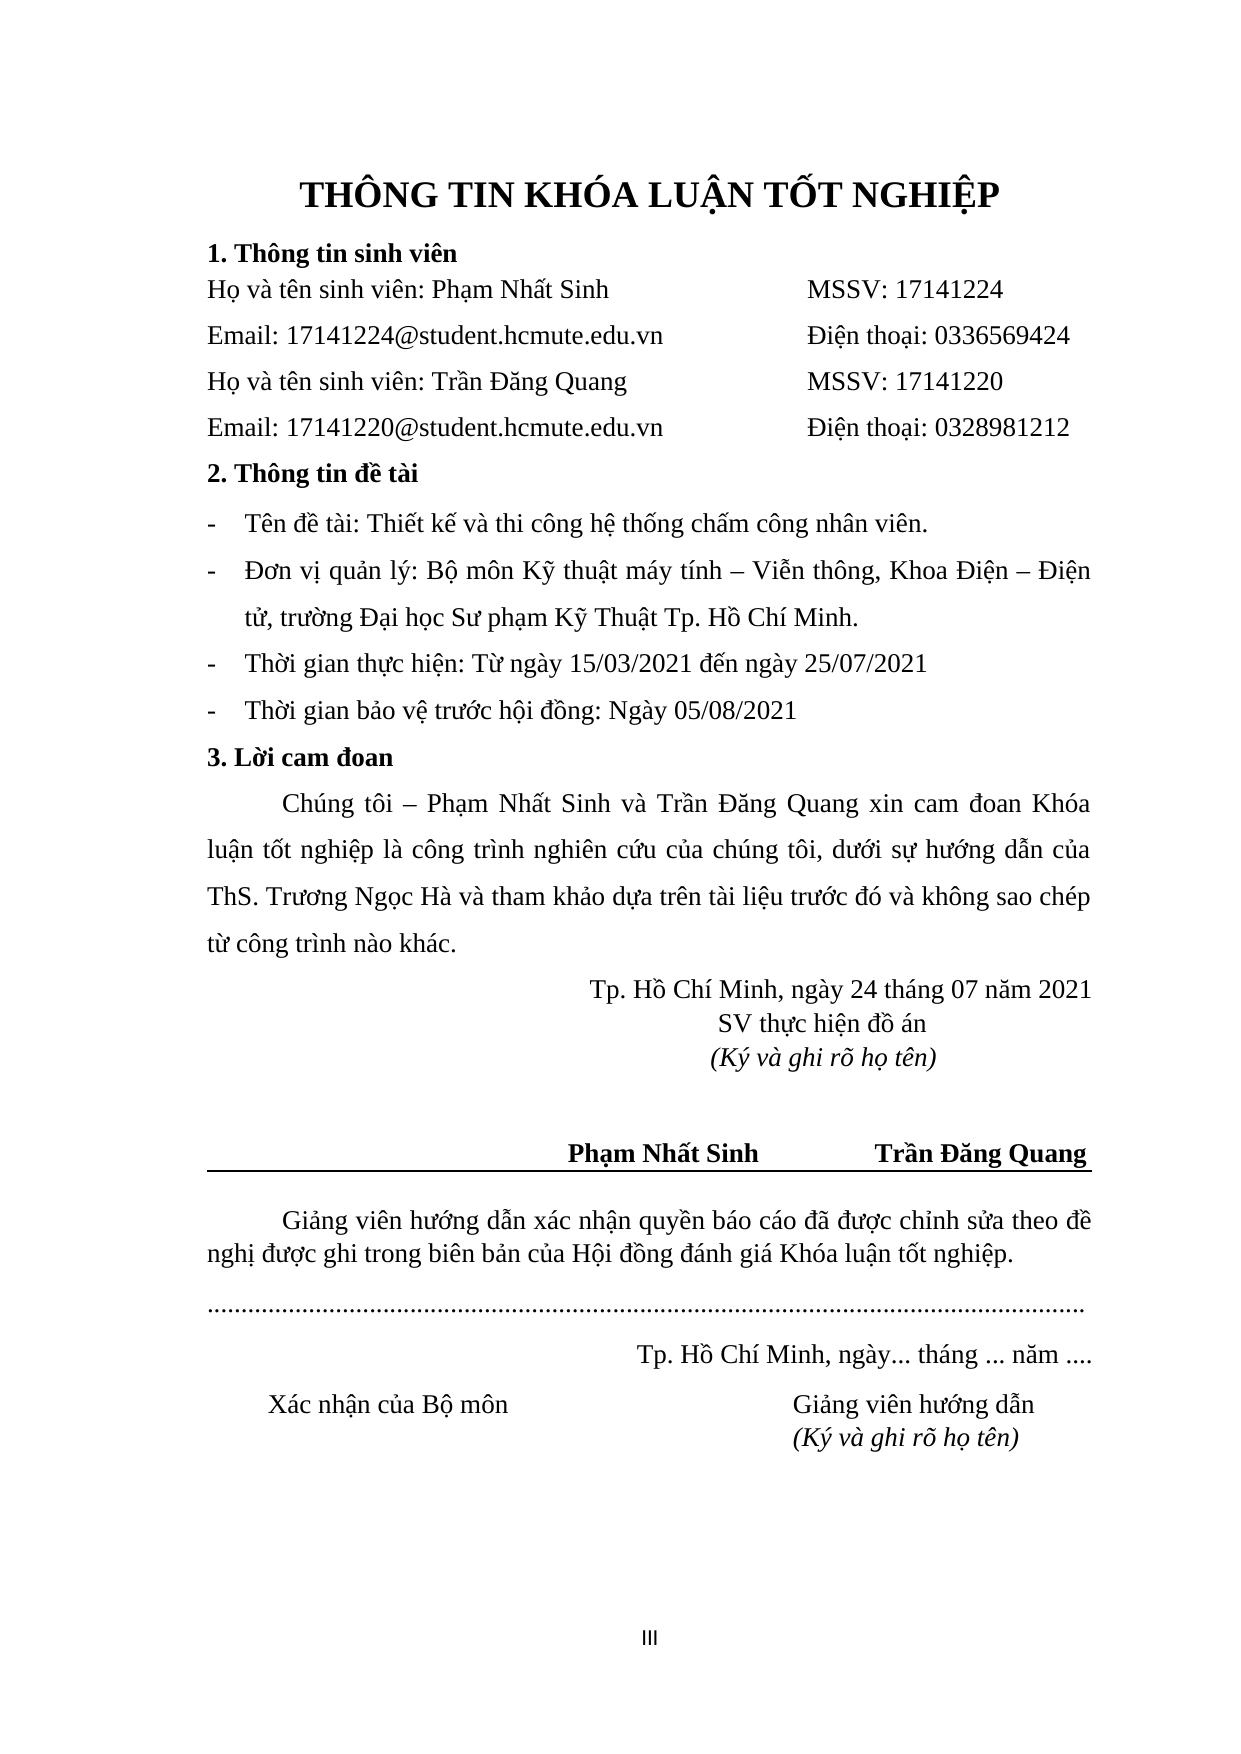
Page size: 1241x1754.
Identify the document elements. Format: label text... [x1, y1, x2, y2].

subtitle THÔNG TIN KHÓA LUẬN TỐT NGHIỆP [207, 173, 1092, 216]
text Họ và tên sinh viên: Trần Đăng Quang MSSV: 17141220 [207, 365, 1092, 396]
text (Ký và ghi rõ họ tên) [207, 1041, 1092, 1072]
text Phạm Nhất Sinh Trần Đăng Quang [207, 1137, 1092, 1170]
text 3. Lời cam đoan [207, 741, 1092, 772]
text Email: 17141224@student.hcmute.edu.vn Điện thoại: 0336569424 [207, 319, 1092, 350]
text SV thực hiện đồ án [207, 1007, 1092, 1038]
text 1. Thông tin sinh viên [207, 237, 1092, 268]
list Thời gian thực hiện: Từ ngày 15/03/2021 đến ngày 25/07/2021 [207, 647, 1092, 679]
text Họ và tên sinh viên: Phạm Nhất Sinh MSSV: 17141224 [207, 273, 1092, 304]
text Email: 17141220@student.hcmute.edu.vn Điện thoại: 0328981212 [207, 411, 1092, 442]
text Tp. Hồ Chí Minh, ngày 24 tháng 07 năm 2021 [207, 973, 1092, 1005]
text 2. Thông tin đề tài [207, 457, 1092, 488]
text Chúng tôi – Phạm Nhất Sinh và Trần Đăng Quang xin cam đoan Khóa luận tốt nghiệp là công trình nghiên cứu của chúng tôi, dưới sự hướng dẫn của ThS. Trương Ngọc Hà và tham khảo dựa trên tài liệu trước đó và không sao chép từ công trình nào khác. [207, 787, 1092, 958]
list Đơn vị quản lý: Bộ môn Kỹ thuật máy tính – Viễn thông, Khoa Điện – Điện tử, trường Đại học Sư phạm Kỹ Thuật Tp. Hồ Chí Minh. [207, 554, 1092, 632]
list Tên đề tài: Thiết kế và thi công hệ thống chấm công nhân viên. [207, 507, 1092, 539]
list Thời gian bảo vệ trước hội đồng: Ngày 05/08/2021 [207, 694, 1092, 725]
text Xác nhận của Bộ môn Giảng viên hướng dẫn (Ký và ghi rõ họ tên) [207, 1388, 1092, 1453]
text .................................................................................................................................. [207, 1288, 1092, 1319]
text Giảng viên hướng dẫn xác nhận quyền báo cáo đã được chỉnh sửa theo đề nghị được ghi trong biên bản của Hội đồng đánh giá Khóa luận tốt nghiệp. [207, 1204, 1092, 1268]
text Tp. Hồ Chí Minh, ngày... tháng ... năm .... [207, 1338, 1092, 1369]
